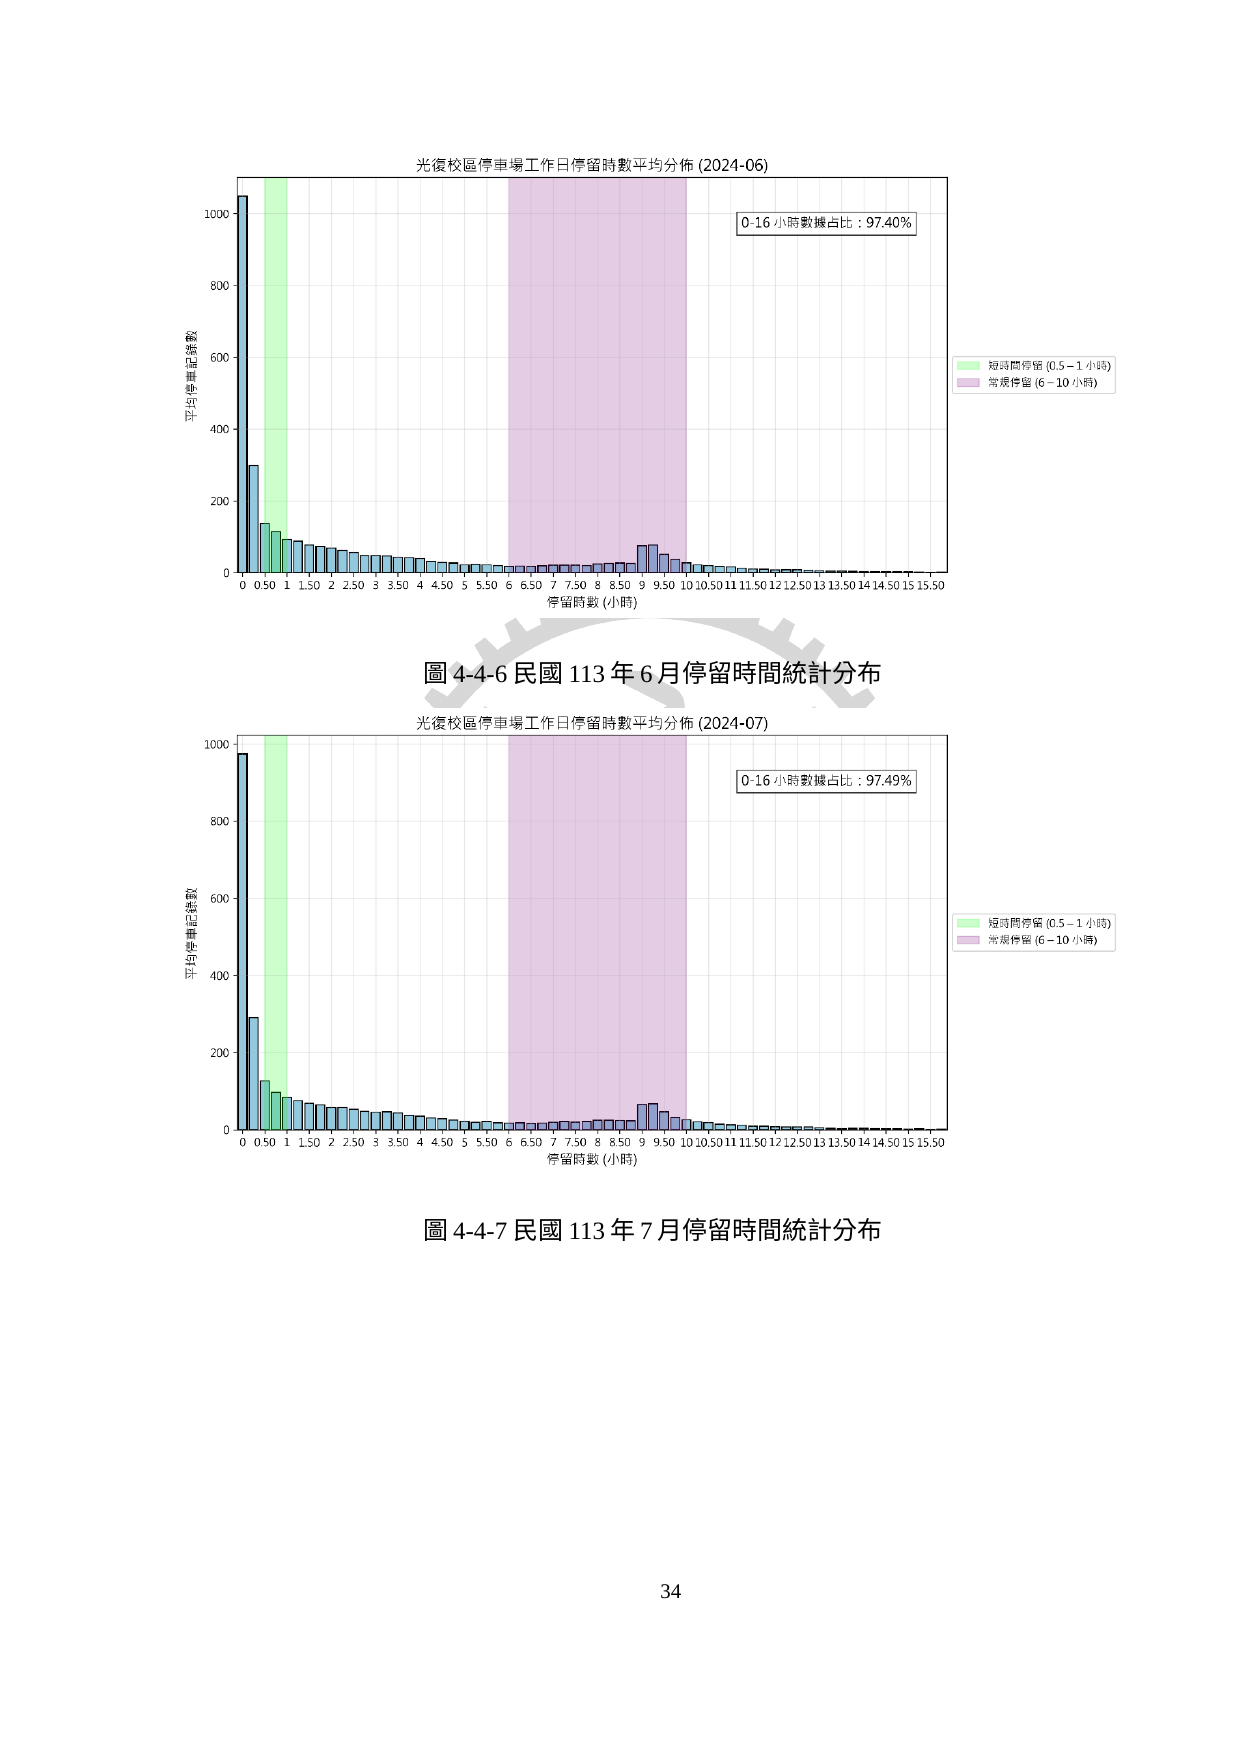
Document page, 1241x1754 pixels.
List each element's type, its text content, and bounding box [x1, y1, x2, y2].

picture [177, 708, 1123, 1175]
text 圖4-4-7 民國113年7月停留時間統計分布 [187, 1210, 1097, 1247]
text 圖4-4-6 民國113年6月停留時間統計分布 [187, 652, 1097, 690]
picture [177, 150, 1123, 618]
